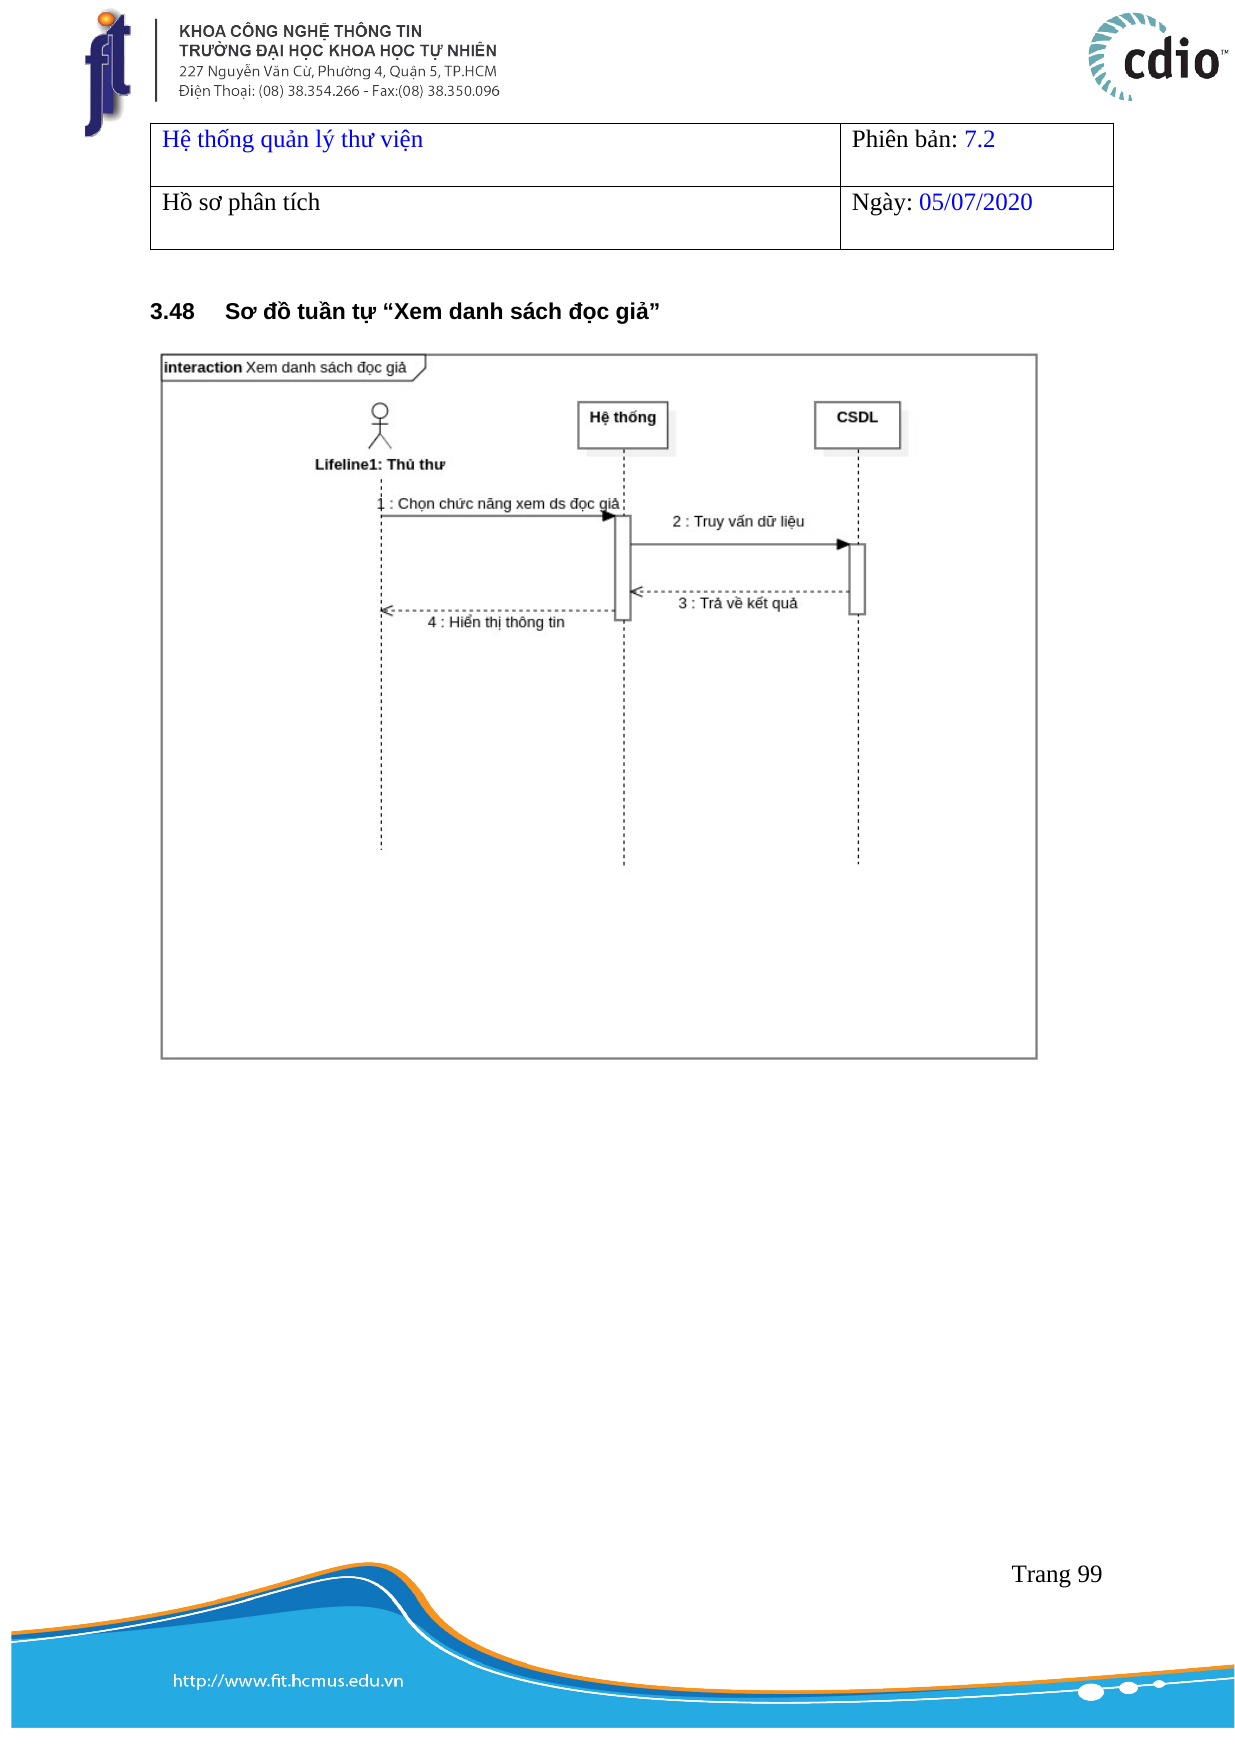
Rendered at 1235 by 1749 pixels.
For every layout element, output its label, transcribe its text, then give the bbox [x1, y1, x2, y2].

picture [151, 124, 840, 161]
picture [150, 343, 1084, 1106]
picture [841, 124, 1113, 161]
picture [11, 1558, 1235, 1728]
subtitle Sơ đồ tuần tự “Xem danh sách đọc giả” [150, 298, 1084, 324]
picture [61, 2, 1235, 161]
